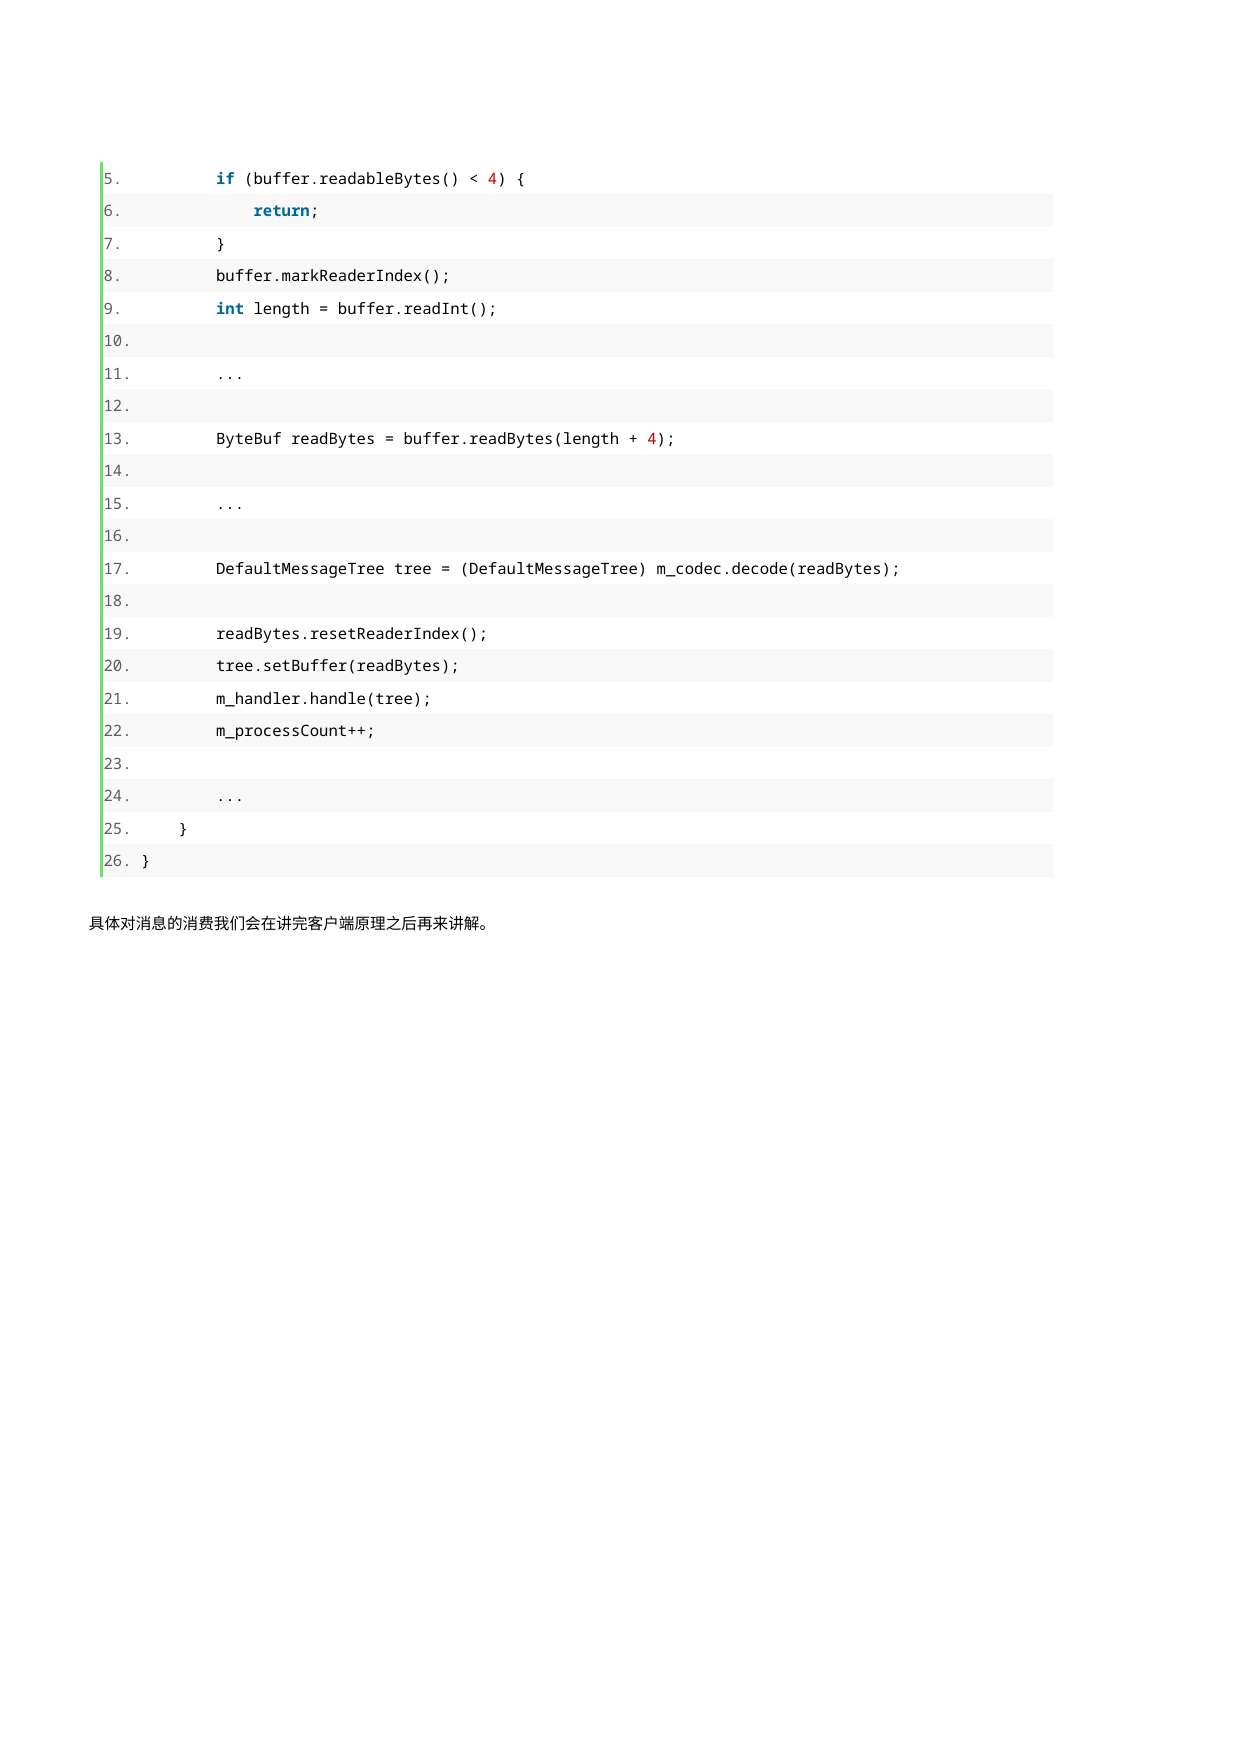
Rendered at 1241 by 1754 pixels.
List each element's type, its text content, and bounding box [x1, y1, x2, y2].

list } [103, 812, 1053, 844]
list DefaultMessageTree tree = (DefaultMessageTree) m_codec.decode(readBytes); [103, 552, 1053, 584]
list ... [103, 357, 1053, 389]
list } [103, 844, 1053, 877]
list ... [103, 487, 1053, 519]
list m_handler.handle(tree); [103, 682, 1053, 714]
list } [103, 227, 1053, 259]
list return; [103, 194, 1053, 227]
list ... [103, 779, 1053, 812]
text 具体对消息的消费我们会在讲完客户端原理之后再来讲解。 [89, 906, 1053, 939]
list if (buffer.readableBytes() < 4) { [103, 162, 1053, 194]
list m_processCount++; [103, 714, 1053, 747]
list ByteBuf readBytes = buffer.readBytes(length + 4); [103, 422, 1053, 454]
list readBytes.resetReaderIndex(); [103, 617, 1053, 649]
list int length = buffer.readInt(); [103, 292, 1053, 324]
list buffer.markReaderIndex(); [103, 259, 1053, 292]
list tree.setBuffer(readBytes); [103, 649, 1053, 682]
